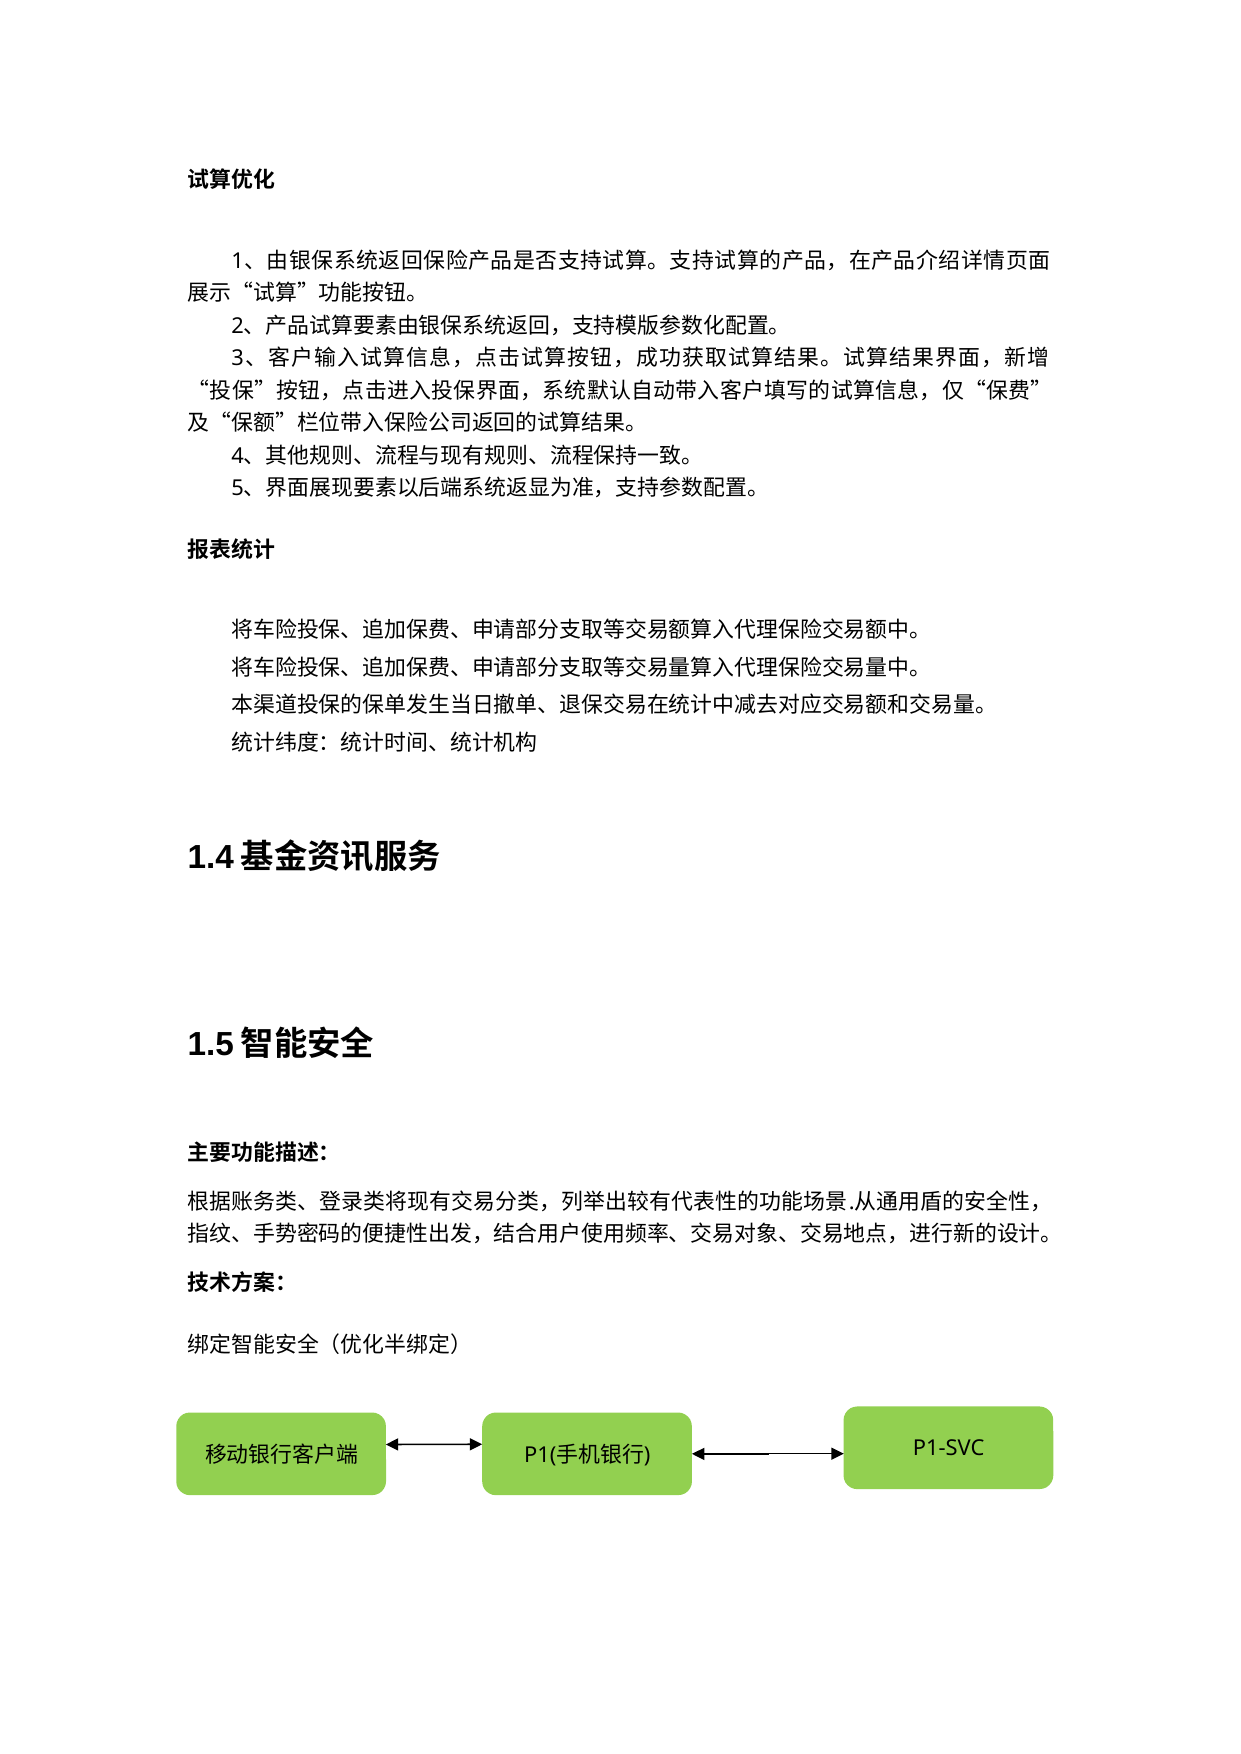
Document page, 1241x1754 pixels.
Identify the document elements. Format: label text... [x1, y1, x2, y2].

text 技术方案： [187, 1265, 1053, 1297]
text 本渠道投保的保单发生当日撤单、退保交易在统计中减去对应交易额和交易量。 [187, 687, 1053, 719]
subtitle 绑定智能安全（优化半绑定） [187, 1326, 1053, 1359]
subtitle 1.5智能安全 [187, 1008, 1053, 1073]
text 将车险投保、追加保费、申请部分支取等交易额算入代理保险交易额中。 [187, 612, 1053, 644]
text 统计纬度：统计时间、统计机构 [187, 724, 1053, 757]
list 2、产品试算要素由银保系统返回，支持模版参数化配置。 [187, 307, 1053, 340]
text 根据账务类、登录类将现有交易分类，列举出较有代表性的功能场景.从通用盾的安全性，指纹、手势密码的便捷性出发，结合用户使用频率、交易对象、交易地点，进行新的设计。 [187, 1183, 1053, 1248]
subtitle 1.4基金资讯服务 [187, 822, 1053, 887]
text 主要功能描述： [187, 1135, 1053, 1167]
text 将车险投保、追加保费、申请部分支取等交易量算入代理保险交易量中。 [187, 649, 1053, 682]
list 3、客户输入试算信息，点击试算按钮，成功获取试算结果。试算结果界面，新增“投保”按钮，点击进入投保界面，系统默认自动带入客户填写的试算信息，仅“保费”及“保额”栏位带入保险公司返回的试算结果。 [187, 340, 1053, 437]
list 4、其他规则、流程与现有规则、流程保持一致。 [187, 437, 1053, 470]
list 1、由银保系统返回保险产品是否支持试算。支持试算的产品，在产品介绍详情页面展示“试算”功能按钮。 [187, 242, 1053, 307]
subtitle 试算优化 [187, 162, 1053, 194]
subtitle 报表统计 [187, 532, 1053, 564]
list 5、界面展现要素以后端系统返显为准，支持参数配置。 [187, 470, 1053, 502]
